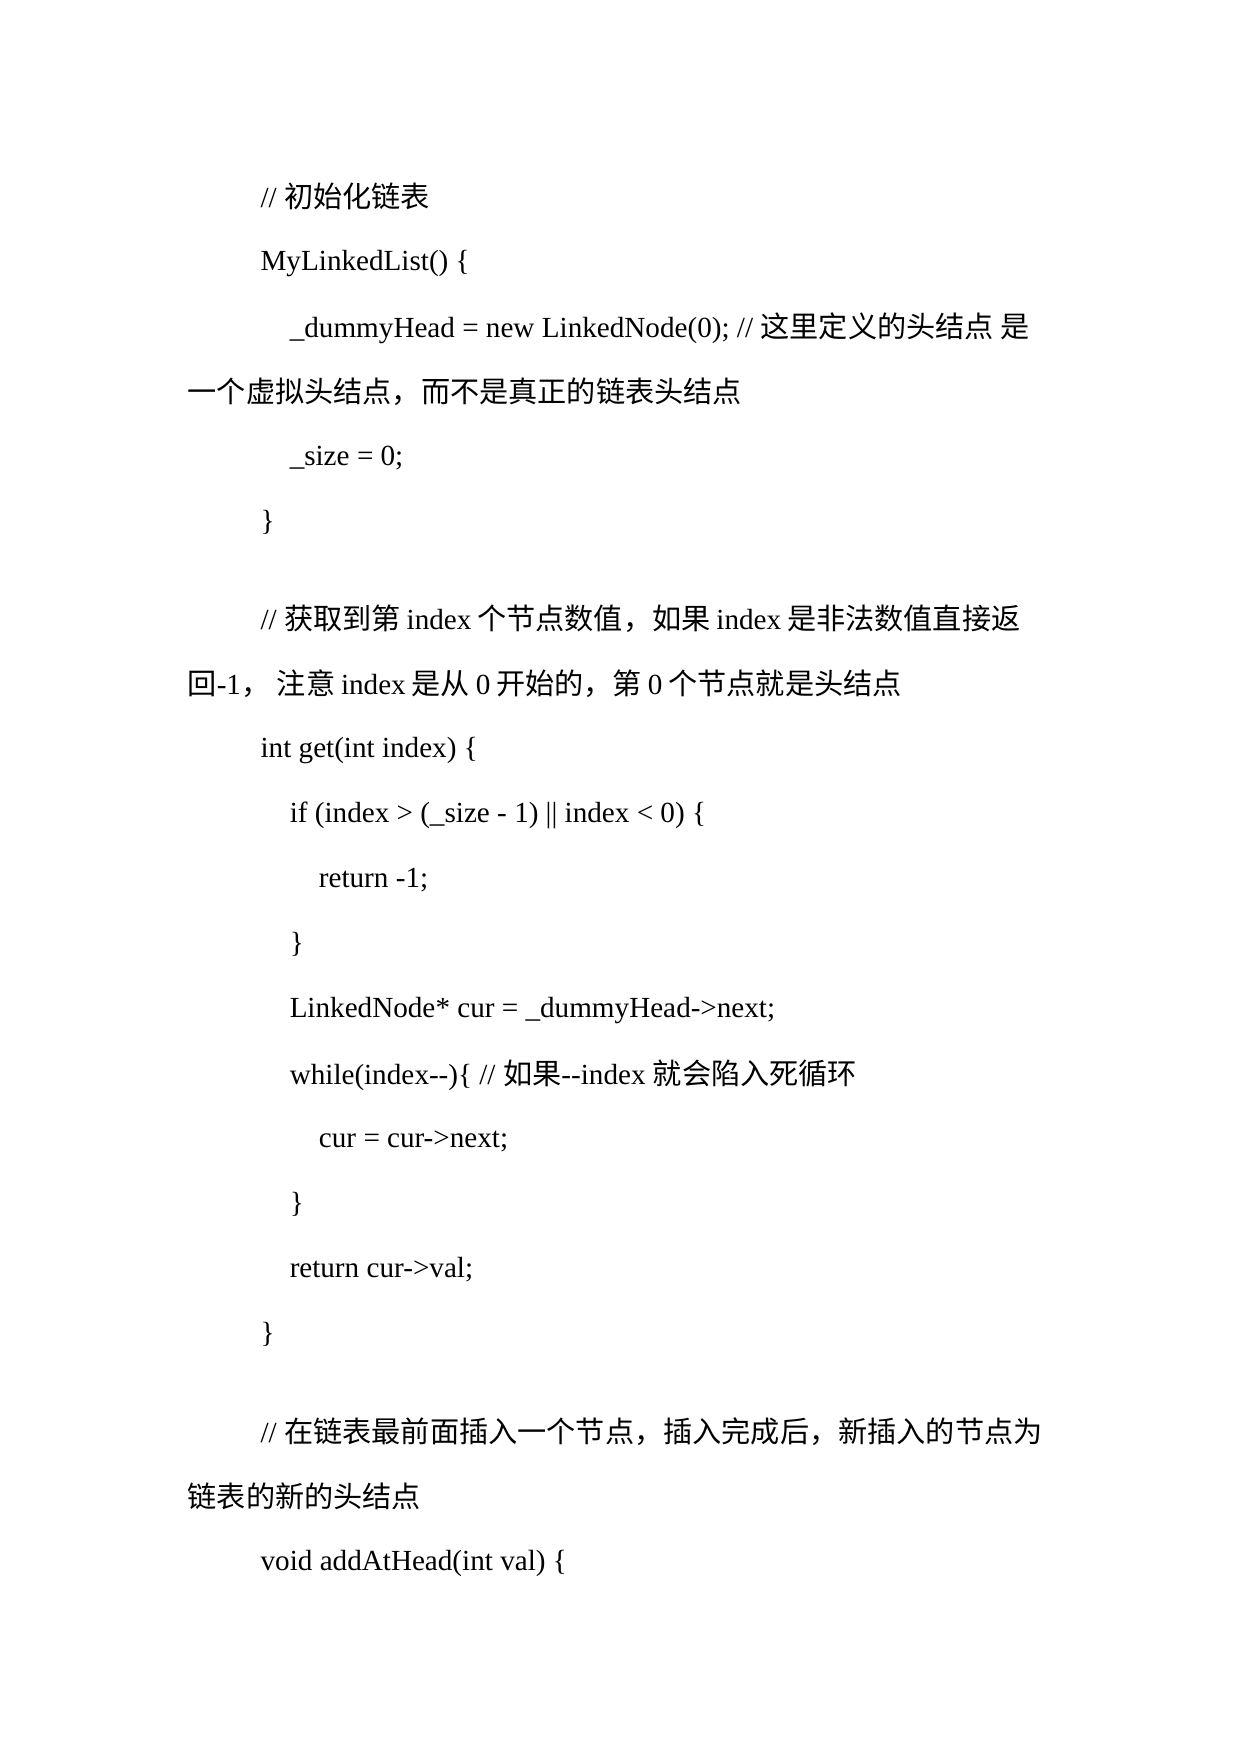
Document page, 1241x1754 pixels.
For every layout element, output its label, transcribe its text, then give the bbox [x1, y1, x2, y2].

text } [187, 909, 1053, 974]
text _size = 0; [187, 422, 1053, 487]
text cur = cur->next; [187, 1104, 1053, 1169]
text } [187, 1169, 1053, 1234]
text } [187, 487, 1053, 552]
text // 获取到第index个节点数值，如果index是非法数值直接返回-1， 注意index是从0开始的，第0个节点就是头结点 [187, 584, 1053, 714]
text MyLinkedList() { [187, 227, 1053, 292]
text LinkedNode* cur = _dummyHead->next; [187, 974, 1053, 1039]
text if (index > (_size - 1) || index < 0) { [187, 779, 1053, 844]
text } [187, 1299, 1053, 1364]
text int get(int index) { [187, 714, 1053, 779]
text // 初始化链表 [187, 162, 1053, 227]
text return -1; [187, 844, 1053, 909]
text // 在链表最前面插入一个节点，插入完成后，新插入的节点为链表的新的头结点 [187, 1397, 1053, 1527]
text while(index--){ // 如果--index 就会陷入死循环 [187, 1039, 1053, 1104]
text void addAtHead(int val) { [187, 1527, 1053, 1592]
text _dummyHead = new LinkedNode(0); // 这里定义的头结点 是一个虚拟头结点，而不是真正的链表头结点 [187, 292, 1053, 422]
text return cur->val; [187, 1234, 1053, 1299]
